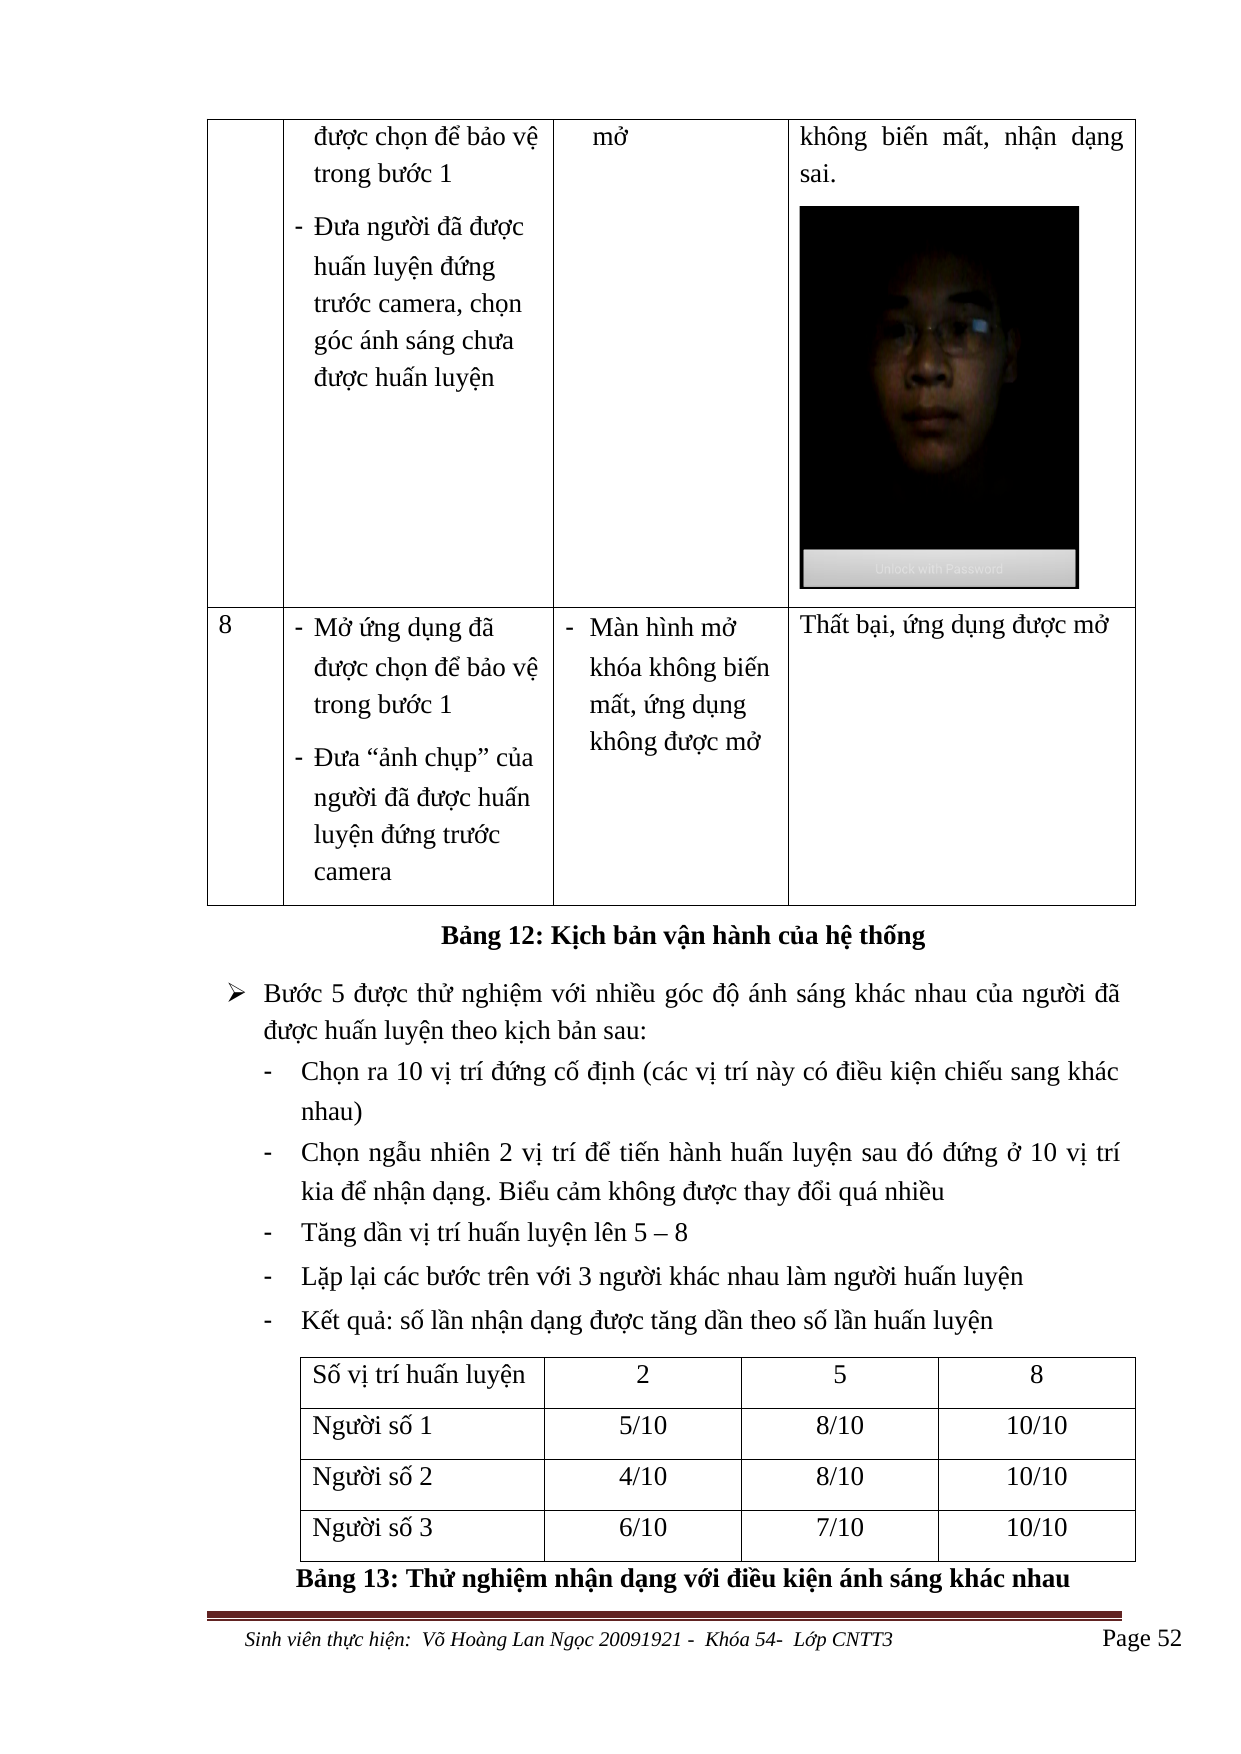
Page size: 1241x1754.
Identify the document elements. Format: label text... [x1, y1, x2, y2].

table_cell Mở ứng dụng đã được chọn để bảo vệ trong bước 1 Đưa “ảnh chụp” của người đã được huấn luyện đứng trước camera [284, 608, 553, 905]
table_cell 8/10 [742, 1460, 938, 1510]
table_cell Ứng dụng được mở [554, 120, 788, 607]
list Tăng dần vị trí huấn luyện lên 5 – 8 [263, 1212, 1122, 1249]
table_header 8 [939, 1358, 1135, 1408]
table_cell Người số 3 [301, 1511, 544, 1561]
list Bước 5 được thử nghiệm với nhiều góc độ ánh sáng khác nhau của người đã được huấn luyện theo kịch bản sau: [226, 977, 1122, 1046]
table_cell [789, 120, 1135, 607]
list Lặp lại các bước trên với 3 người khác nhau làm người huấn luyện [263, 1256, 1122, 1293]
table_cell Màn hình mở khóa không biến mất, ứng dụng không được mở [554, 608, 788, 905]
table_header 2 [545, 1358, 741, 1408]
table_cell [284, 120, 553, 607]
table_cell 4/10 [545, 1460, 741, 1510]
table_cell 8 [208, 608, 283, 905]
list Chọn ra 10 vị trí đứng cố định (các vị trí này có điều kiện chiếu sang khác nhau) [263, 1052, 1122, 1126]
text Bảng 13: Thử nghiệm nhận dạng với điều kiện ánh sáng khác nhau [207, 1562, 1122, 1593]
table_cell 10/10 [939, 1409, 1135, 1459]
text Bảng 12: Kịch bản vận hành của hệ thống [207, 919, 1122, 950]
table_cell 7 [208, 120, 283, 607]
table_cell Người số 1 [301, 1409, 544, 1459]
list Kết quả: số lần nhận dạng được tăng dần theo số lần huấn luyện [263, 1301, 1122, 1337]
table_cell 5/10 [545, 1409, 741, 1459]
table_cell 7/10 [742, 1511, 938, 1561]
table_header 5 [742, 1358, 938, 1408]
table_cell Thất bại, ứng dụng được mở [789, 608, 1135, 905]
list Chọn ngẫu nhiên 2 vị trí để tiến hành huấn luyện sau đó đứng ở 10 vị trí kia để nhận dạng. Biểu cảm không được thay đổi quá nhiều [263, 1132, 1122, 1206]
table_cell 10/10 [939, 1460, 1135, 1510]
table_header Số vị trí huấn luyện [301, 1358, 544, 1408]
table_cell 8/10 [742, 1409, 938, 1459]
table_cell 10/10 [939, 1511, 1135, 1561]
table_cell Người số 2 [301, 1460, 544, 1510]
picture [799, 206, 1080, 589]
table_cell 6/10 [545, 1511, 741, 1561]
